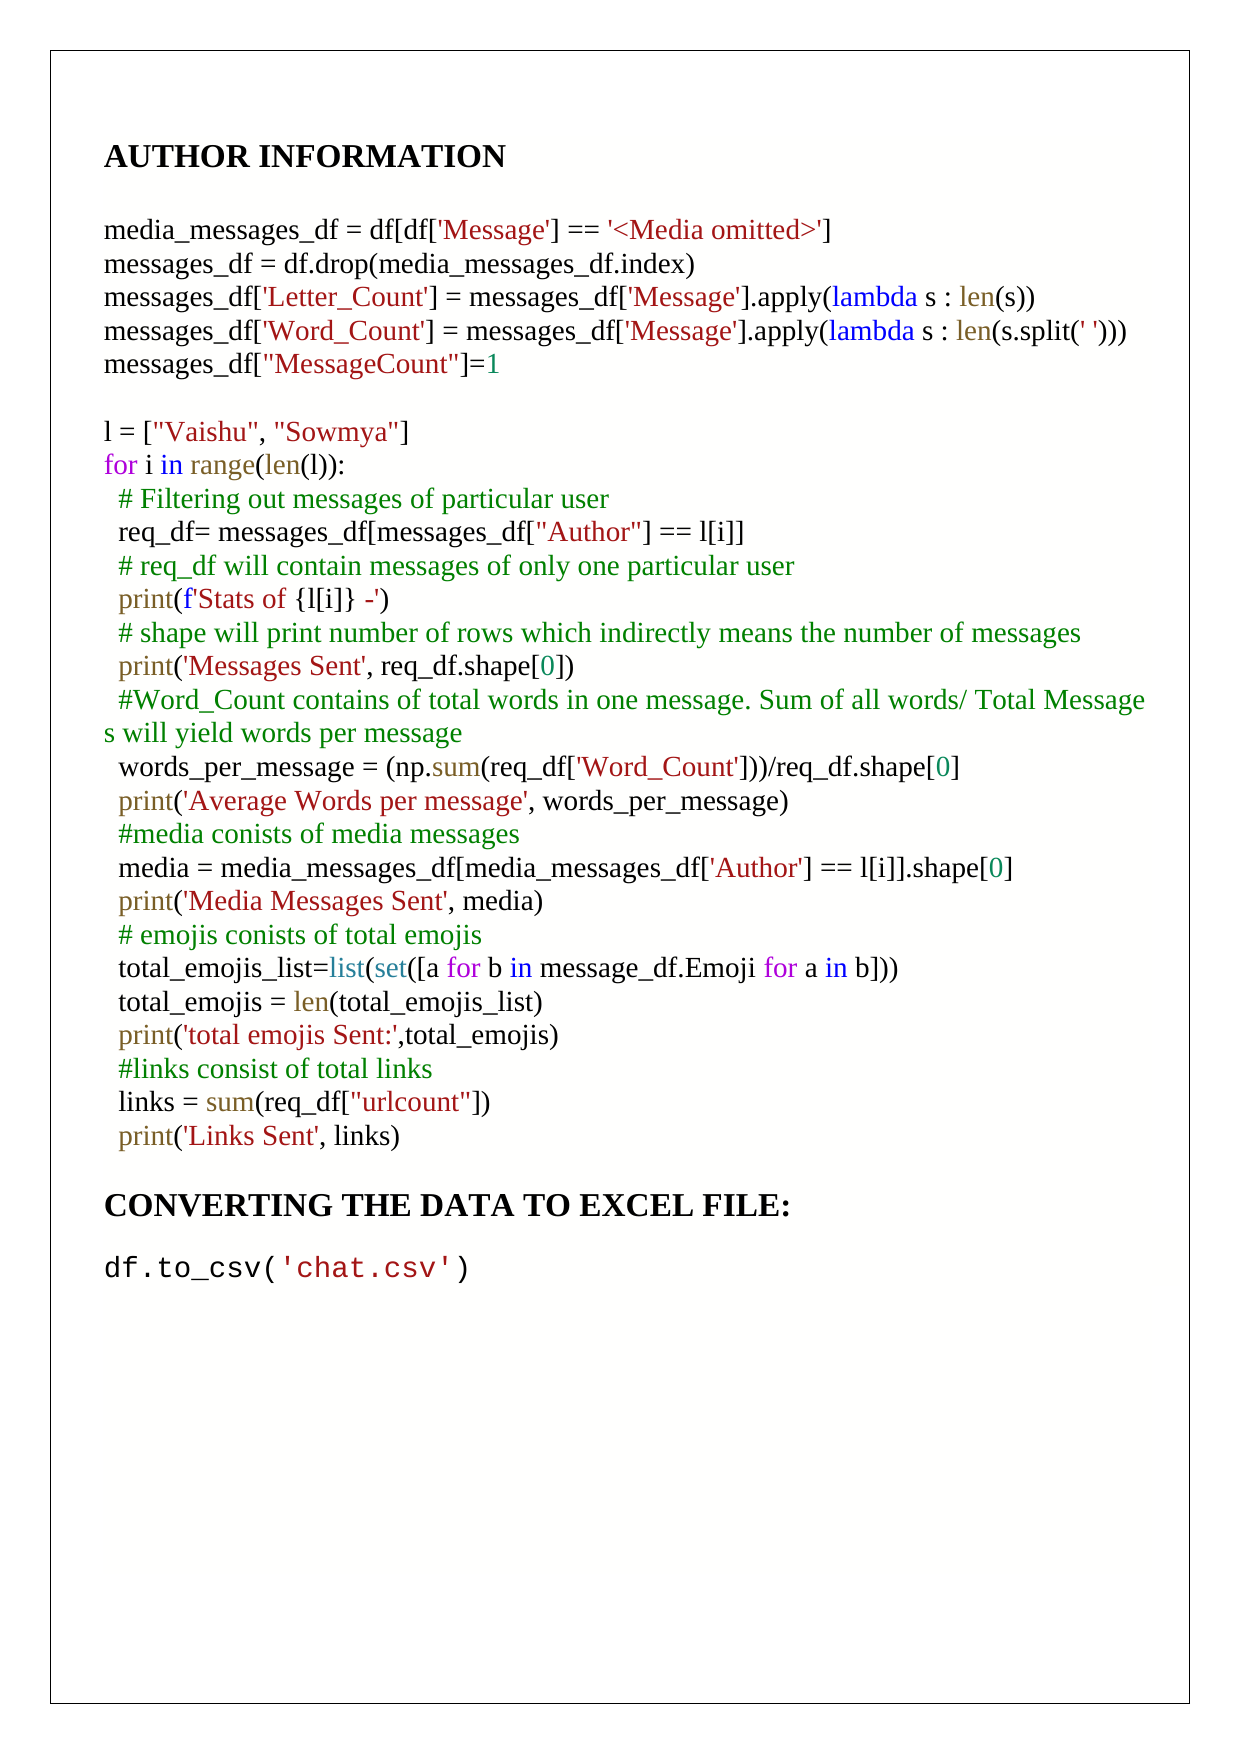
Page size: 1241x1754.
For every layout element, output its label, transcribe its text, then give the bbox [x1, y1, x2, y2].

text CONVERTING THE DATA TO EXCEL FILE: [103, 1185, 1152, 1223]
text #Word_Count contains of total words in one message. Sum of all words/ Total Messages will yield words per message [103, 682, 1152, 749]
text messages_df['Word_Count'] = messages_df['Message'].apply(lambda s : len(s.split(' '))) [103, 313, 1152, 347]
text print('Media Messages Sent', media) [103, 883, 1152, 917]
text links = sum(req_df["urlcount"]) [103, 1084, 1152, 1118]
text df.to_csv('chat.csv') [103, 1253, 1181, 1286]
text media_messages_df = df[df['Message'] == '<Media omitted>'] [103, 212, 1152, 246]
text # Filtering out messages of particular user [103, 481, 1152, 514]
text # shape will print number of rows which indirectly means the number of messages [103, 615, 1152, 648]
text req_df= messages_df[messages_df["Author"] == l[i]] [103, 514, 1152, 548]
text print('Links Sent', links) [103, 1118, 1152, 1152]
text print('Average Words per message', words_per_message) [103, 783, 1152, 816]
text #media conists of media messages [103, 816, 1152, 850]
text print('Messages Sent', req_df.shape[0]) [103, 648, 1152, 682]
text print(f'Stats of {l[i]} -') [103, 581, 1152, 615]
text words_per_message = (np.sum(req_df['Word_Count']))/req_df.shape[0] [103, 749, 1152, 783]
text AUTHOR INFORMATION [103, 136, 1152, 174]
text print('total emojis Sent:',total_emojis) [103, 1017, 1152, 1051]
text l = ["Vaishu", "Sowmya"] [103, 414, 1152, 447]
text total_emojis_list=list(set([a for b in message_df.Emoji for a in b])) [103, 950, 1152, 984]
text messages_df['Letter_Count'] = messages_df['Message'].apply(lambda s : len(s)) [103, 279, 1152, 313]
text messages_df["MessageCount"]=1 [103, 347, 1152, 380]
text # req_df will contain messages of only one particular user [103, 548, 1152, 581]
text for i in range(len(l)): [103, 447, 1152, 481]
text messages_df = df.drop(media_messages_df.index) [103, 246, 1152, 279]
text media = media_messages_df[media_messages_df['Author'] == l[i]].shape[0] [103, 850, 1152, 883]
text total_emojis = len(total_emojis_list) [103, 984, 1152, 1017]
text #links consist of total links [103, 1051, 1152, 1084]
text # emojis conists of total emojis [103, 917, 1152, 950]
